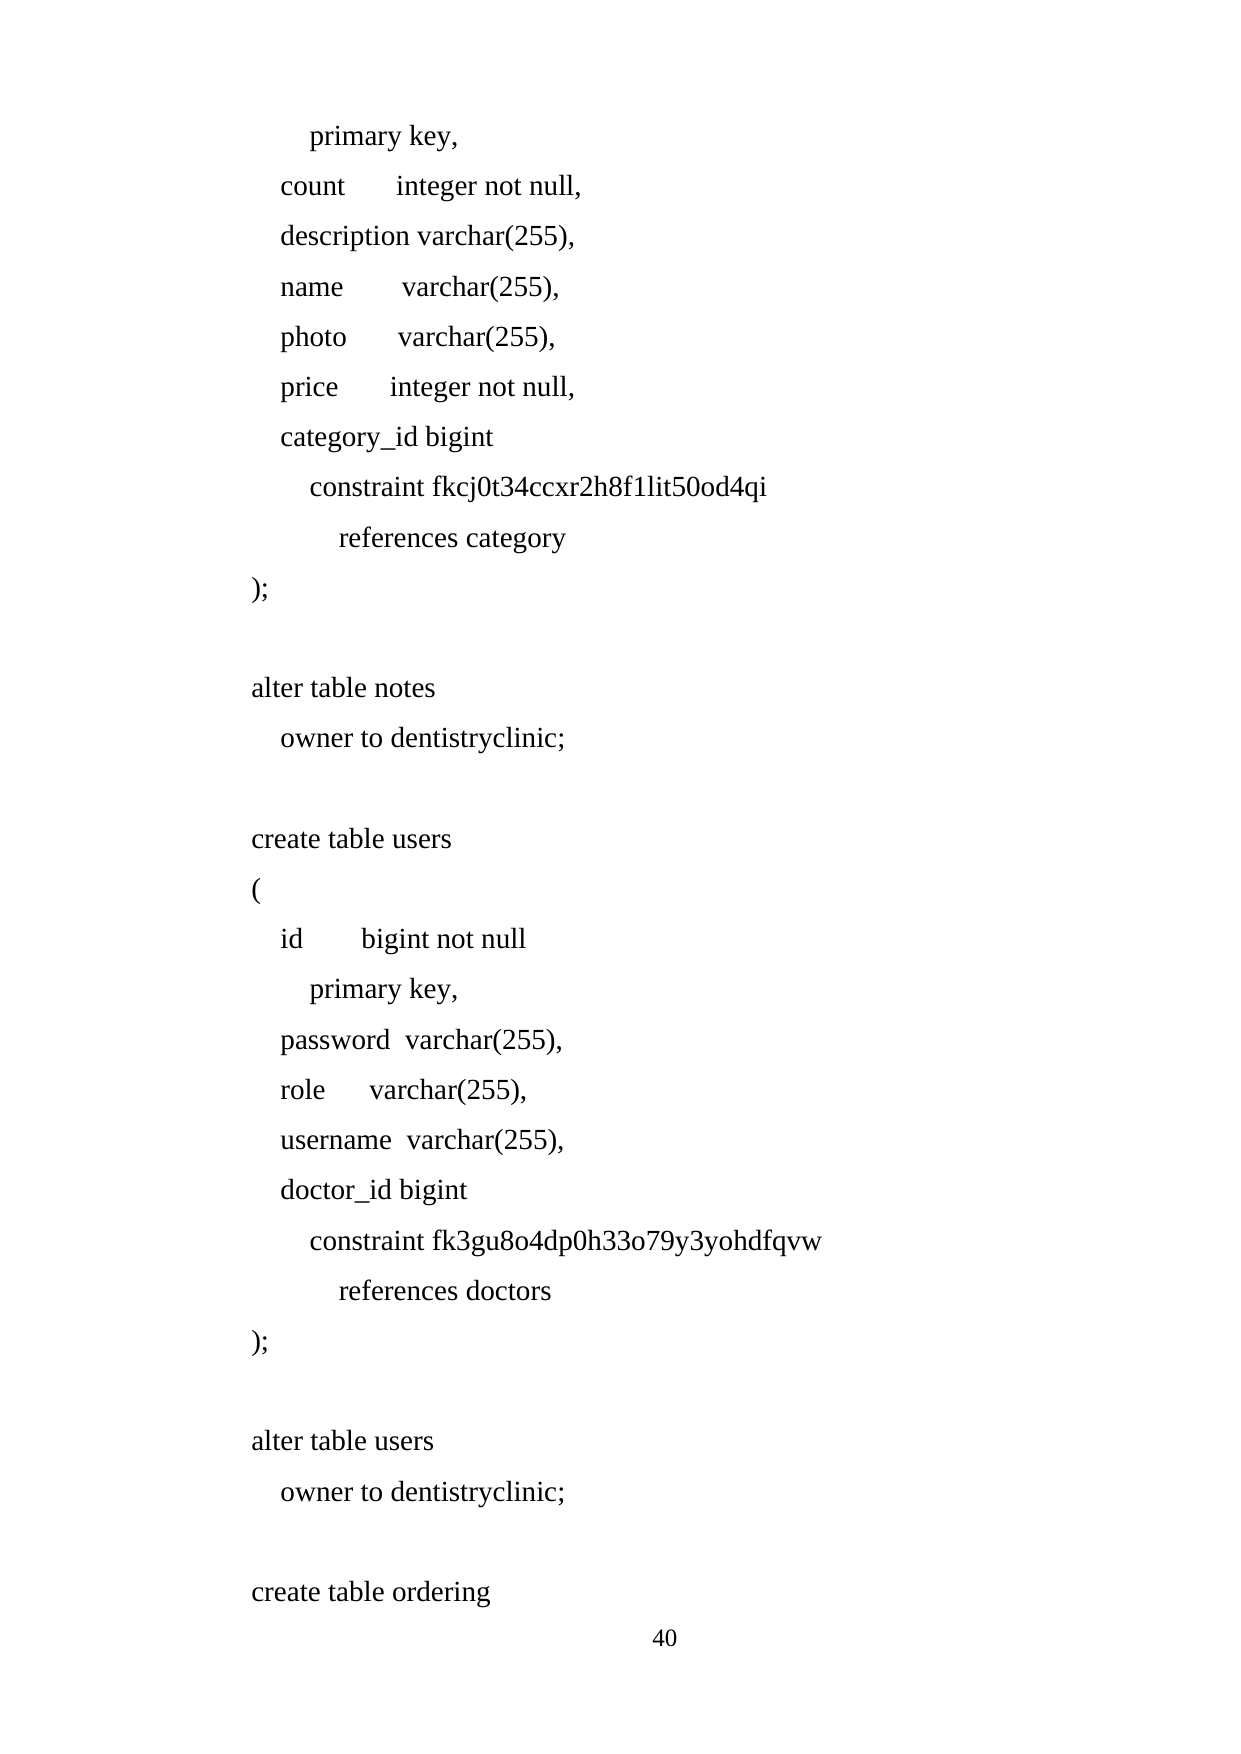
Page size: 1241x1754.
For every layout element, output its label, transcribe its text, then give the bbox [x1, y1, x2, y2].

text owner to dentistryclinic; [177, 721, 1152, 754]
text price integer not null, [177, 369, 1152, 403]
text count integer not null, [177, 168, 1152, 202]
text references category [177, 520, 1152, 553]
text constraint fkcj0t34ccxr2h8f1lit50od4qi [177, 469, 1152, 503]
text primary key, [177, 118, 1152, 152]
text create table users [177, 821, 1152, 854]
text description varchar(255), [177, 218, 1152, 252]
text create table ordering [177, 1574, 1152, 1608]
text name varchar(255), [177, 269, 1152, 302]
text ); [177, 570, 1152, 603]
text role varchar(255), [177, 1072, 1152, 1106]
text doctor_id bigint [177, 1172, 1152, 1206]
text primary key, [177, 972, 1152, 1005]
text username varchar(255), [177, 1122, 1152, 1156]
text ); [177, 1323, 1152, 1357]
text password varchar(255), [177, 1022, 1152, 1055]
text ( [177, 871, 1152, 905]
text alter table notes [177, 670, 1152, 704]
text id bigint not null [177, 921, 1152, 955]
text owner to dentistryclinic; [177, 1474, 1152, 1507]
text photo varchar(255), [177, 319, 1152, 352]
text category_id bigint [177, 419, 1152, 453]
text constraint fk3gu8o4dp0h33o79y3yohdfqvw [177, 1223, 1152, 1256]
text references doctors [177, 1273, 1152, 1306]
text alter table users [177, 1423, 1152, 1457]
